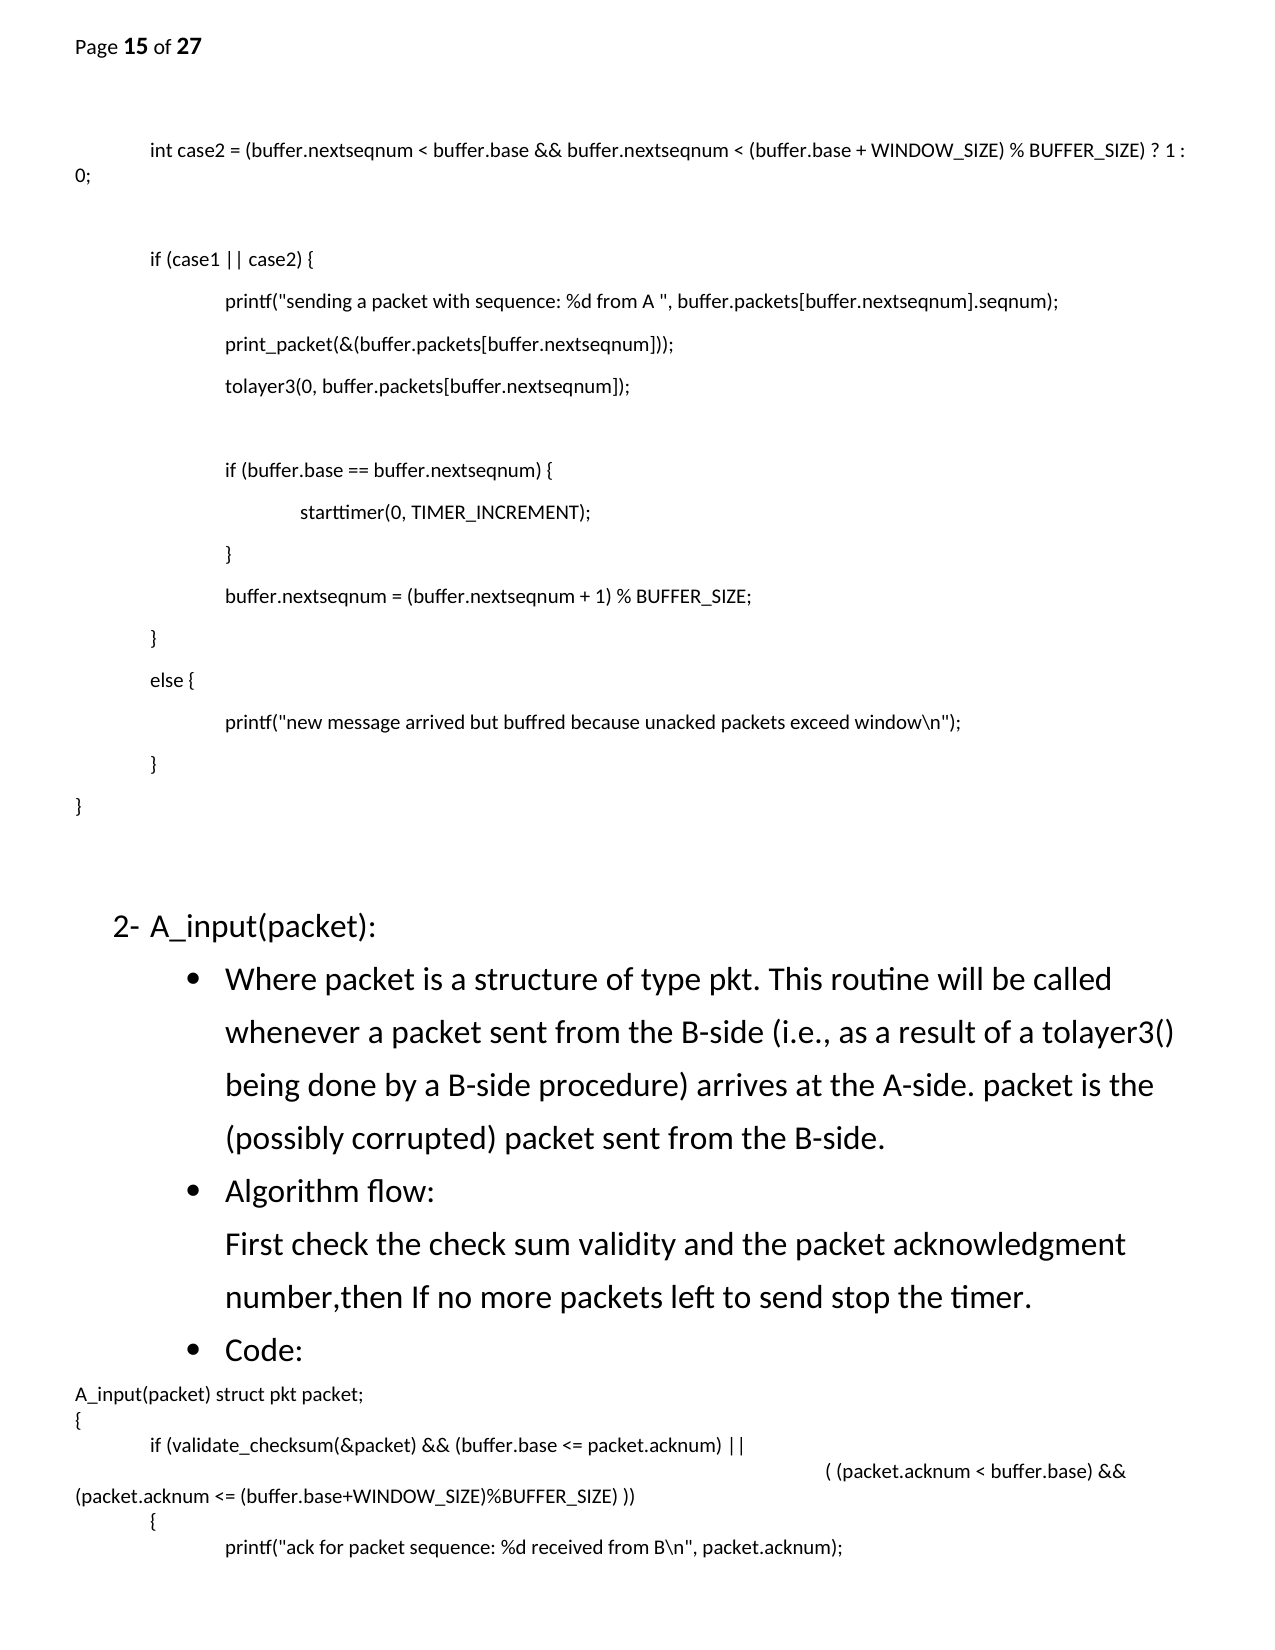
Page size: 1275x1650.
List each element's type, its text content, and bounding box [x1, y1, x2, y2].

text starttimer(0, TIMER_INCREMENT); [75, 499, 1200, 524]
list A_input(packet): [112, 905, 1200, 946]
list if (validate_checksum(&packet) && (buffer.base <= packet.acknum) || [75, 1432, 1200, 1458]
text buffer.nextseqnum = (buffer.nextseqnum + 1) % BUFFER_SIZE; [75, 583, 1200, 609]
text print_packet(&(buffer.packets[buffer.nextseqnum])); [75, 331, 1200, 356]
list A_input(packet) struct pkt packet; [75, 1382, 1200, 1407]
text else { [75, 667, 1200, 693]
list ( (packet.acknum < buffer.base) && (packet.acknum <= (buffer.base+WINDOW_SIZE)%BUFFER_SIZE) )) [75, 1458, 1200, 1509]
list printf("ack for packet sequence: %d received from B\n", packet.acknum); [75, 1534, 1200, 1559]
text if (buffer.base == buffer.nextseqnum) { [75, 457, 1200, 482]
text } [75, 752, 1200, 777]
text printf("sending a packet with sequence: %d from A ", buffer.packets[buffer.nextseqnum].seqnum); [75, 289, 1200, 314]
text } [75, 541, 1200, 567]
list Code: [187, 1329, 1200, 1369]
list { [75, 1509, 1200, 1534]
text } [75, 794, 1200, 819]
text printf("new message arrived but buffred because unacked packets exceed window\n"); [75, 709, 1200, 735]
list { [75, 1407, 1200, 1432]
text } [75, 625, 1200, 651]
list Where packet is a structure of type pkt. This routine will be called whenever a packet sent from the B-side (i.e., as a result of a tolayer3() being done by a B-side procedure) arrives at the A-side. packet is the (possibly corrupted) packet sent from the B-side. [187, 958, 1200, 1158]
list Algorithm flow: [187, 1170, 1200, 1211]
text if (case1 || case2) { [75, 247, 1200, 272]
text tolayer3(0, buffer.packets[buffer.nextseqnum]); [75, 373, 1200, 398]
list First check the check sum validity and the packet acknowledgment number,then If no more packets left to send stop the timer. [225, 1223, 1200, 1317]
text int case2 = (buffer.nextseqnum < buffer.base && buffer.nextseqnum < (buffer.base + WINDOW_SIZE) % BUFFER_SIZE) ? 1 : 0; [75, 137, 1200, 188]
